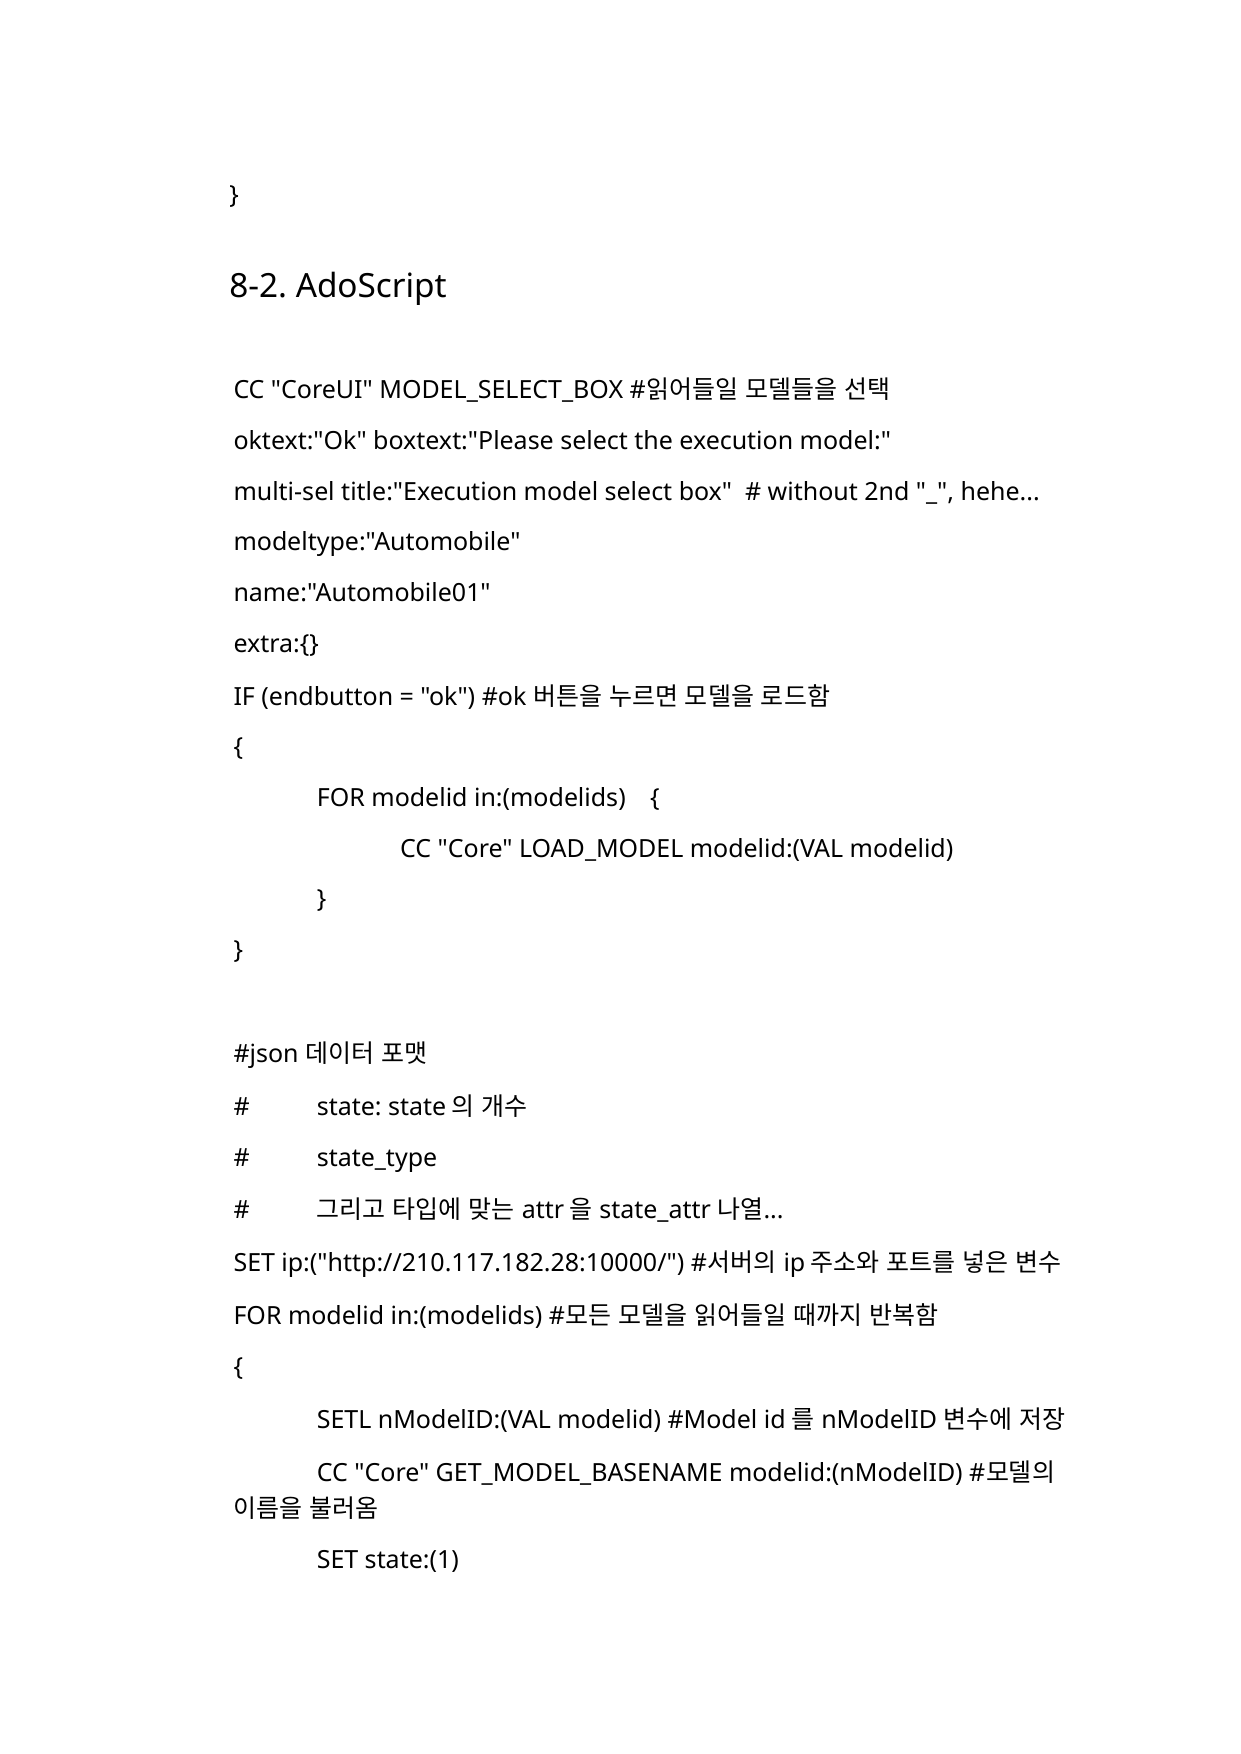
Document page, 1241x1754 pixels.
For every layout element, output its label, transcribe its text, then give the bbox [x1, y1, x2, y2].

list extra:{} [233, 625, 1090, 659]
list CC "CoreUI" MODEL_SELECT_BOX #읽어들일 모델들을 선택 [233, 369, 1090, 406]
list # state_type [233, 1139, 1090, 1173]
list } [233, 932, 1090, 966]
list # state: state의 개수 [233, 1086, 1090, 1122]
list SET state:(1) [233, 1541, 1090, 1576]
list } [229, 177, 1090, 211]
list # 그리고 타입에 맞는 attr을 state_attr 나열... [233, 1190, 1090, 1226]
list } [233, 881, 1090, 915]
list #json 데이터 포맷 [233, 1033, 1090, 1069]
list oktext:"Ok" boxtext:"Please select the execution model:" [233, 422, 1090, 456]
list { [233, 1349, 1090, 1383]
list modeltype:"Automobile" [233, 524, 1090, 558]
list CC "Core" GET_MODEL_BASENAME modelid:(nModelID) #모델의 이름을 불러옴 [233, 1452, 1090, 1525]
list { [233, 729, 1090, 763]
list CC "Core" LOAD_MODEL modelid:(VAL modelid) [233, 830, 1090, 864]
list 8-2. AdoScript [229, 262, 1090, 307]
list SETL nModelID:(VAL modelid) #Model id를 nModelID 변수에 저장 [233, 1399, 1090, 1436]
list FOR modelid in:(modelids) #모든 모델을 읽어들일 때까지 반복함 [233, 1296, 1090, 1332]
list multi-sel title:"Execution model select box" # without 2nd "_", hehe... [233, 473, 1090, 507]
list SET ip:("http://210.117.182.28:10000/") #서버의 ip주소와 포트를 넣은 변수 [233, 1243, 1090, 1279]
list name:"Automobile01" [233, 574, 1090, 609]
list FOR modelid in:(modelids) { [233, 780, 1090, 814]
list IF (endbutton = "ok") #ok 버튼을 누르면 모델을 로드함 [233, 676, 1090, 712]
